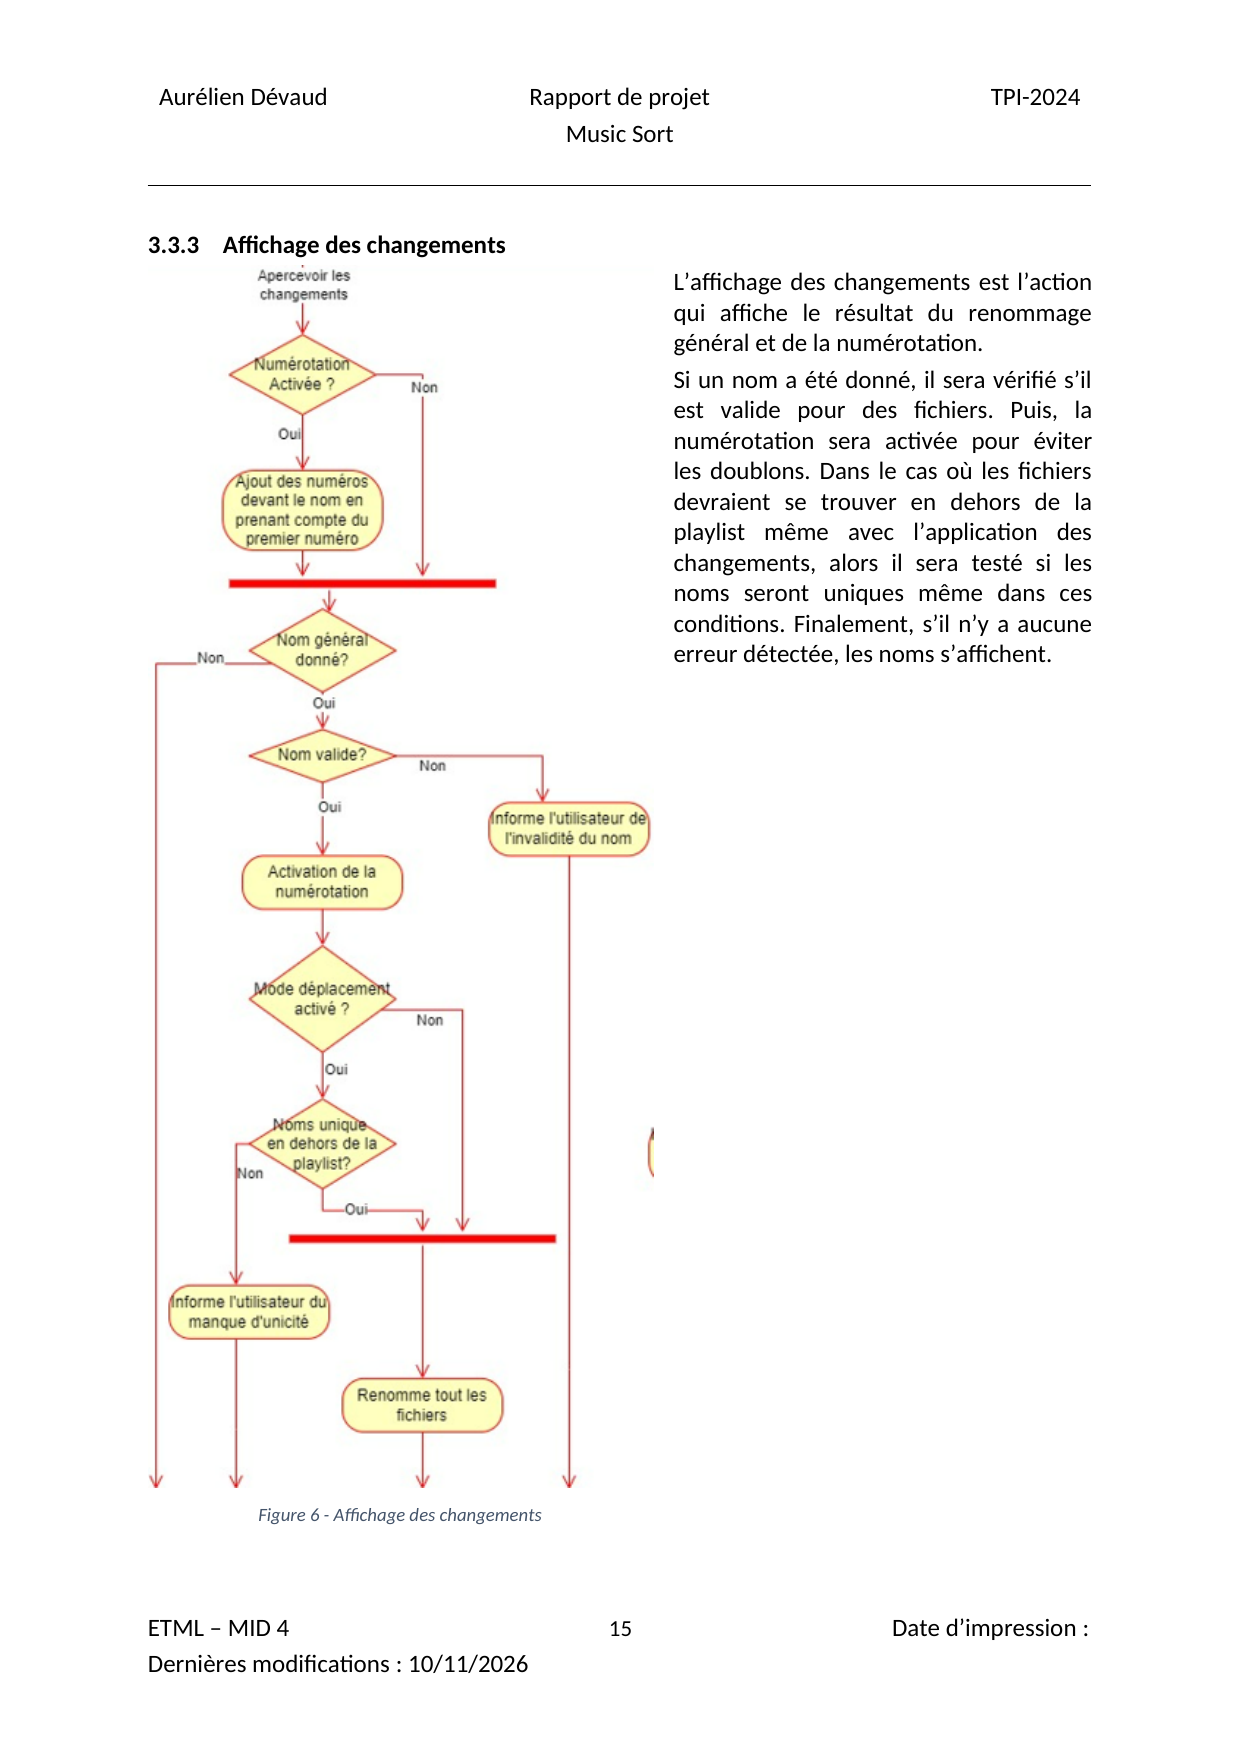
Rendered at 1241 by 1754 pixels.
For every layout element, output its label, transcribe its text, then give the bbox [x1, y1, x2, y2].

text L’affichage des changements est l’action qui affiche le résultat du renommage général et de la numérotation. [654, 266, 1092, 358]
text Si un nom a été donné, il sera vérifié s’il est valide pour des fichiers. Puis, la numérotation sera activée pour éviter les doublons. Dans le cas où les fichiers devraient se trouver en dehors de la playlist même avec l’application des changements, alors il sera testé si les noms seront uniques même dans ces conditions. Finalement, s’il n’y a aucune erreur détectée, les noms s’affichent. [654, 364, 1092, 669]
subtitle Affichage des changements [148, 229, 1092, 260]
picture [148, 265, 654, 1488]
